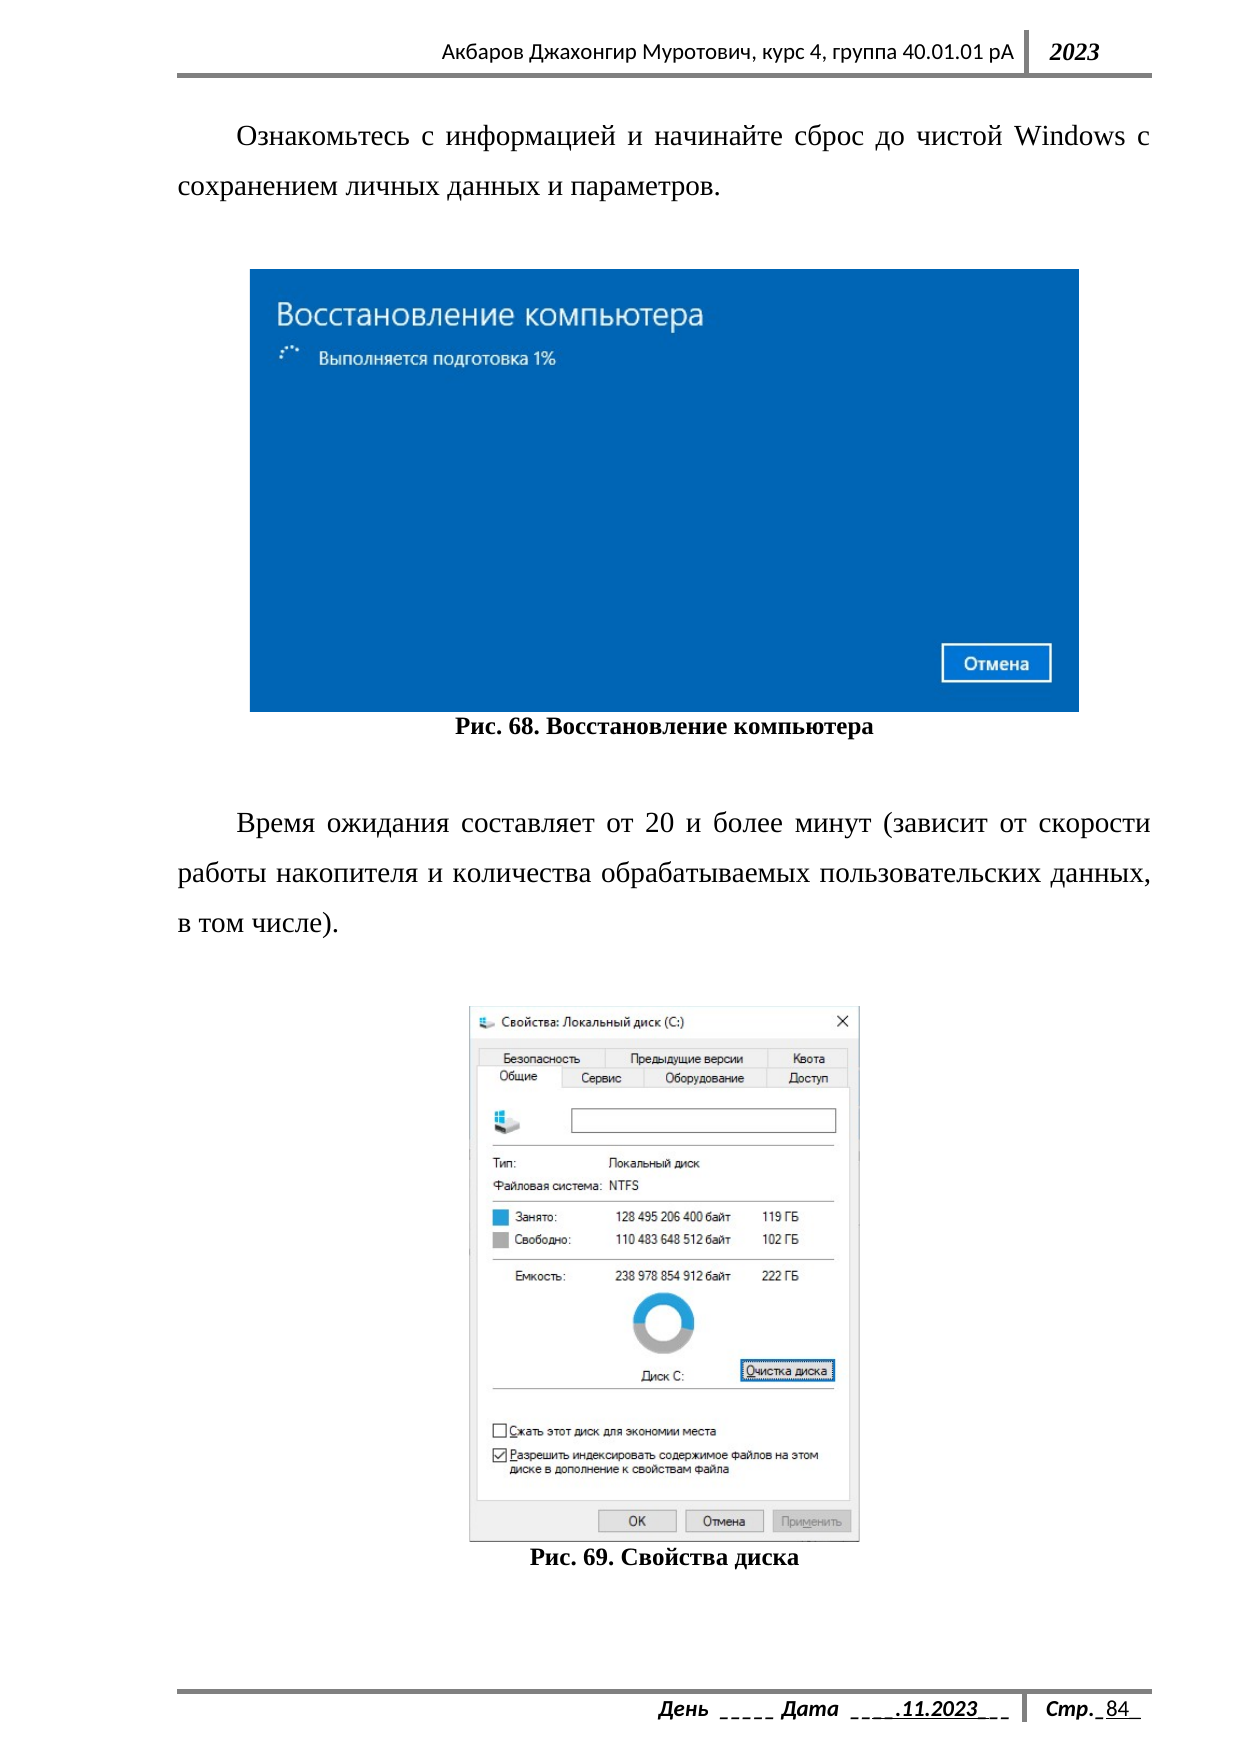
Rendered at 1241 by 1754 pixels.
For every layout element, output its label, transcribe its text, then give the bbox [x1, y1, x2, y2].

text Рис. 68. Восстановление компьютера [177, 711, 1152, 740]
text Рис. 69. Свойства диска [177, 1542, 1152, 1571]
text Ознакомьтесь с информацией и начинайте сброс до чистой Windows с сохранением личных данных и параметров. [177, 118, 1152, 202]
text Время ожидания составляет от 20 и более минут (зависит от скорости работы накопителя и количества обрабатываемых пользовательских данных, в том числе). [177, 805, 1152, 939]
picture [249, 269, 1079, 712]
picture [469, 1006, 860, 1542]
